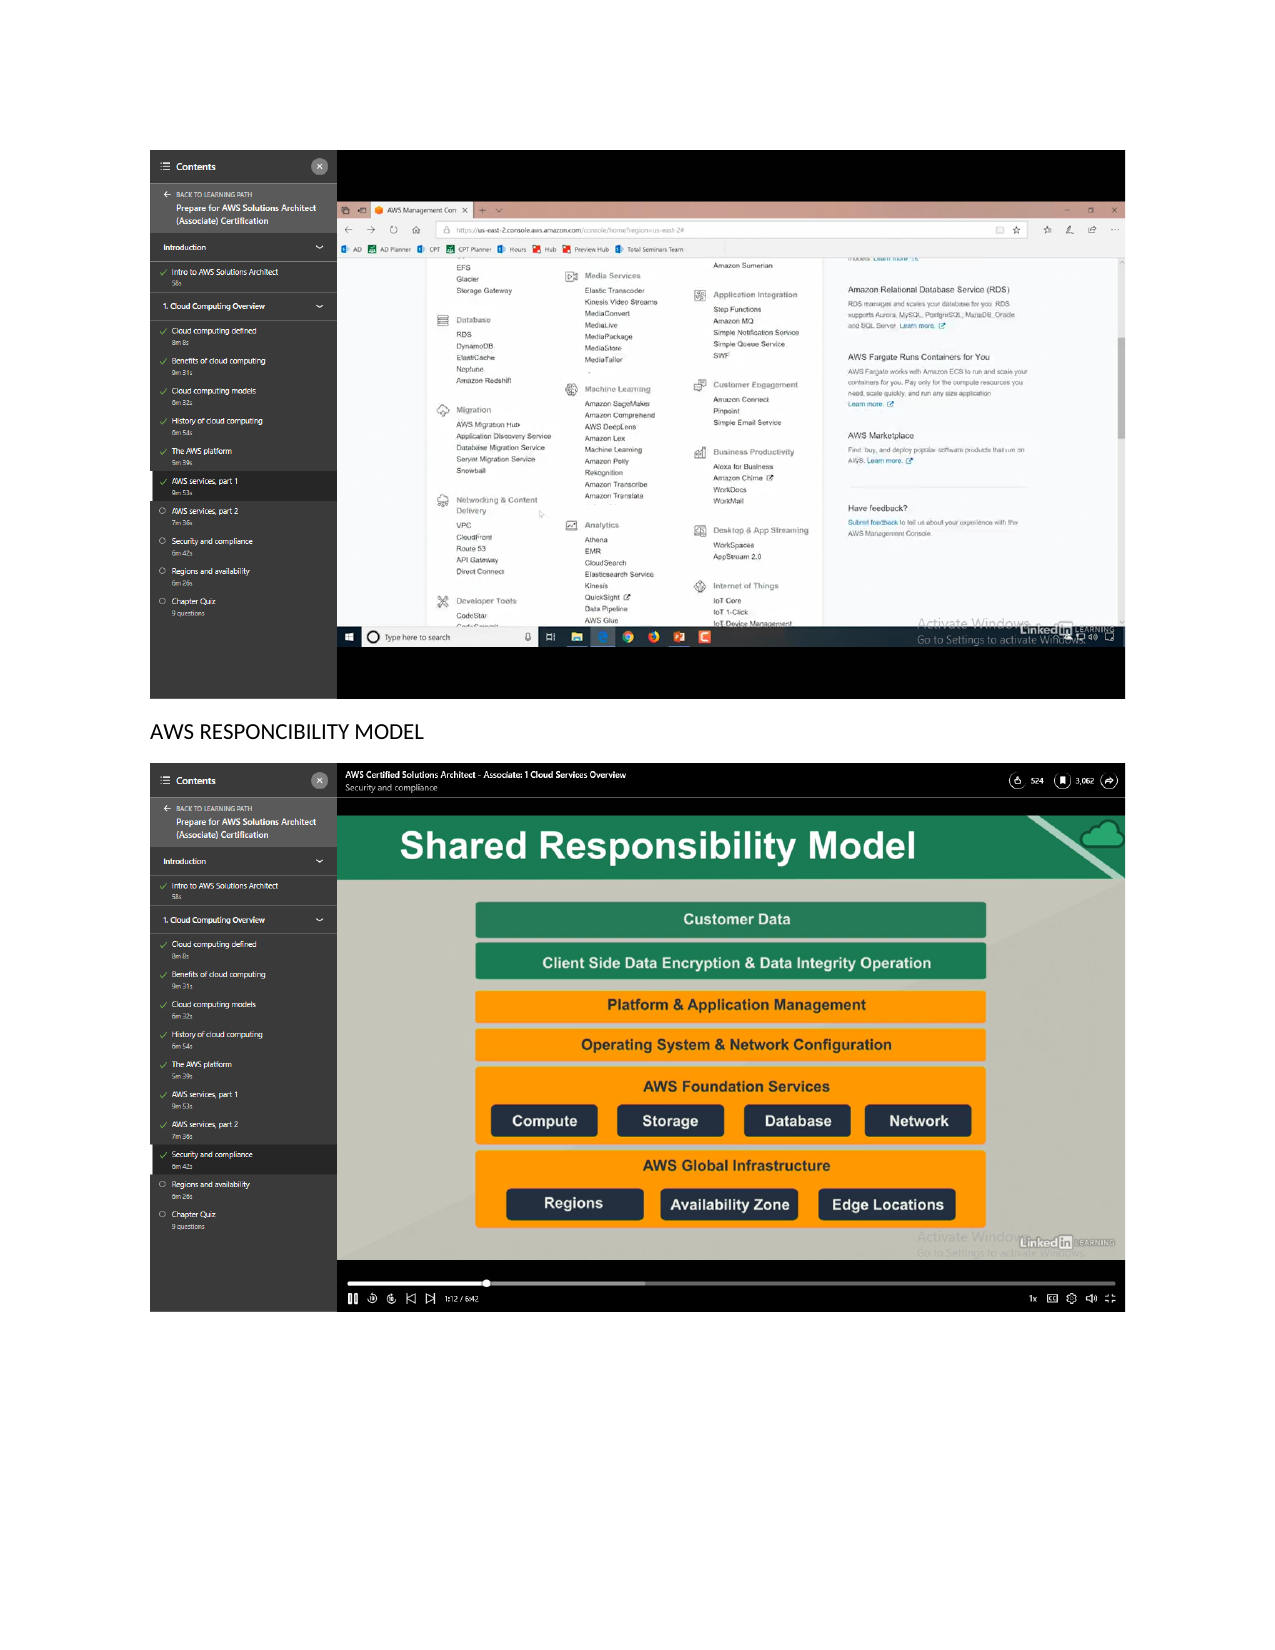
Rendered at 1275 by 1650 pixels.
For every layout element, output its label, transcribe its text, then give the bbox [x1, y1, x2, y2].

text AWS RESPONCIBILITY MODEL [150, 717, 1125, 745]
picture [150, 150, 1125, 699]
picture [150, 763, 1125, 1312]
